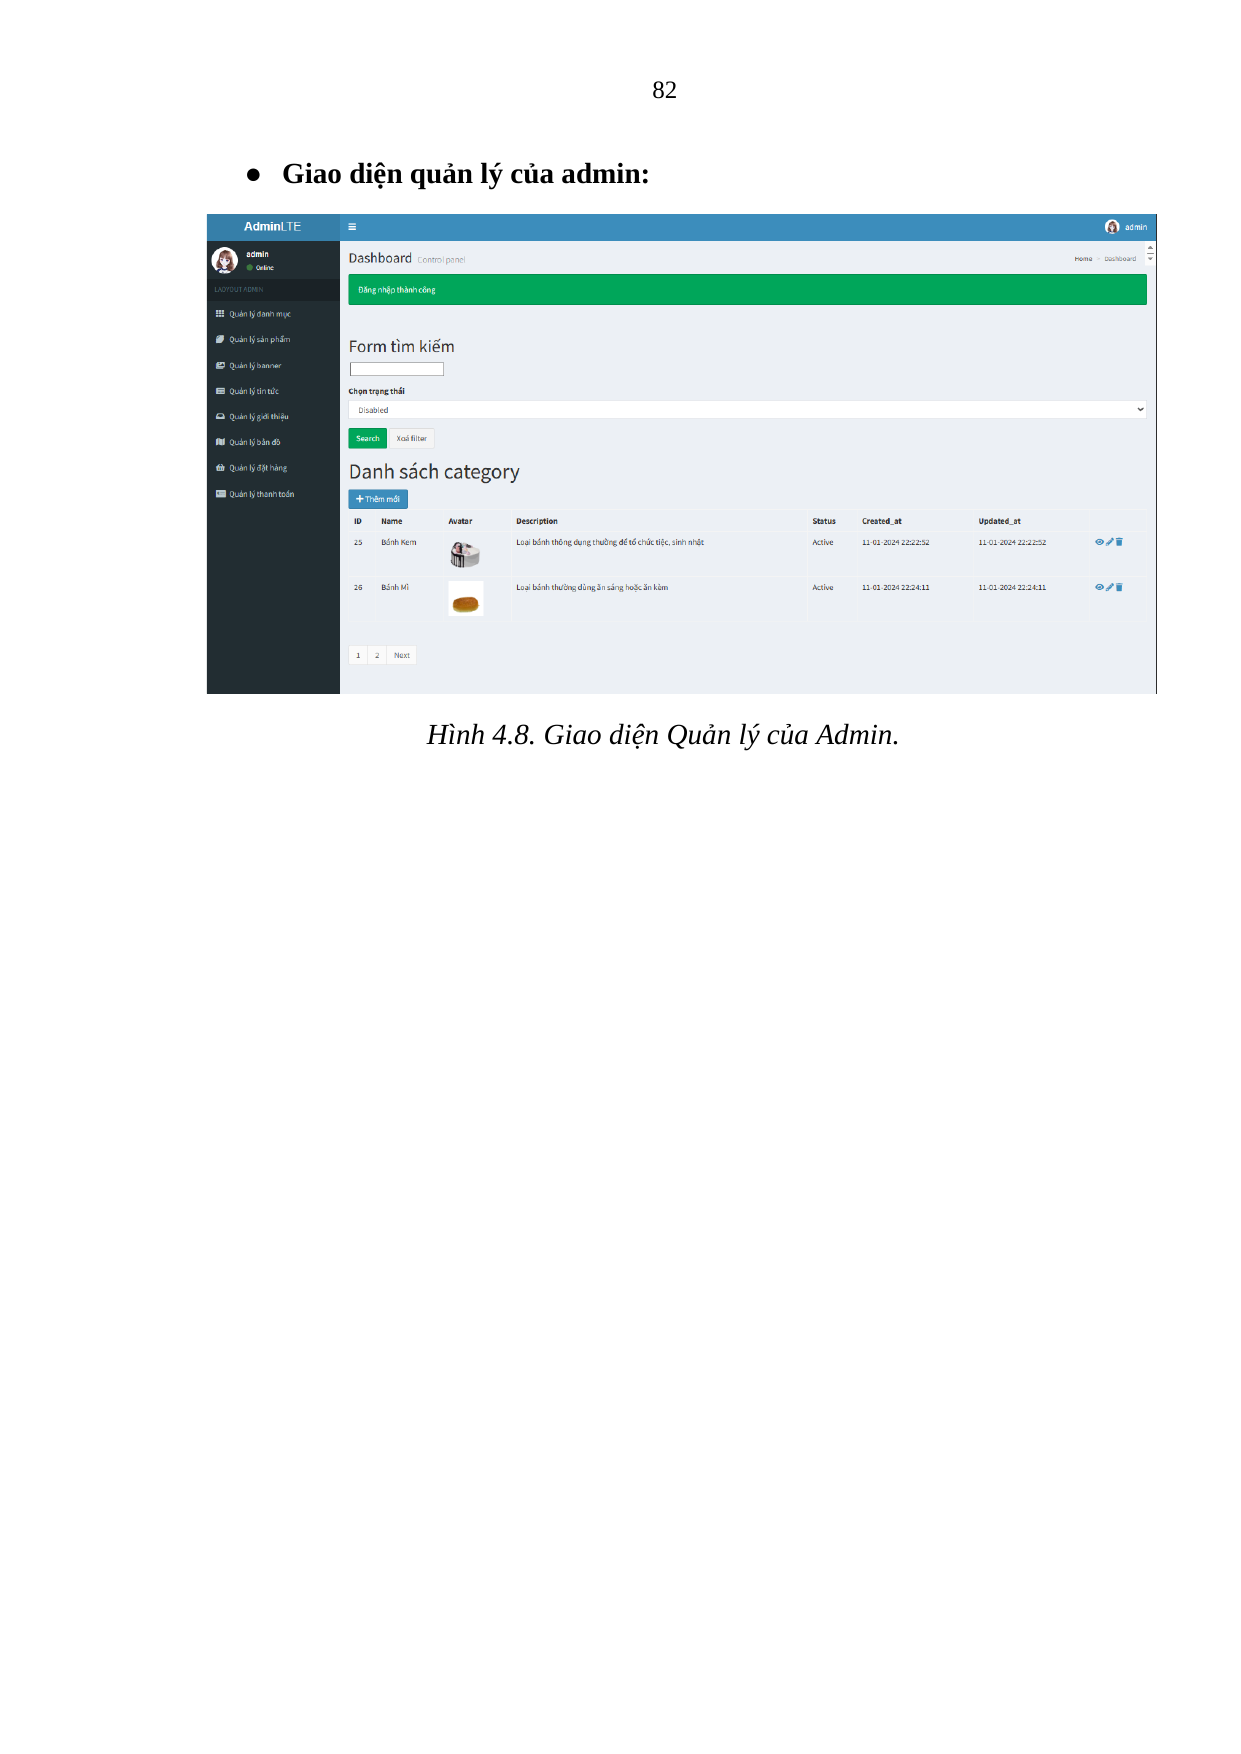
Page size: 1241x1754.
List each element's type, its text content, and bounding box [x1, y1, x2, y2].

list Giao diện quản lý của admin: [244, 156, 1122, 189]
picture [206, 214, 1157, 694]
